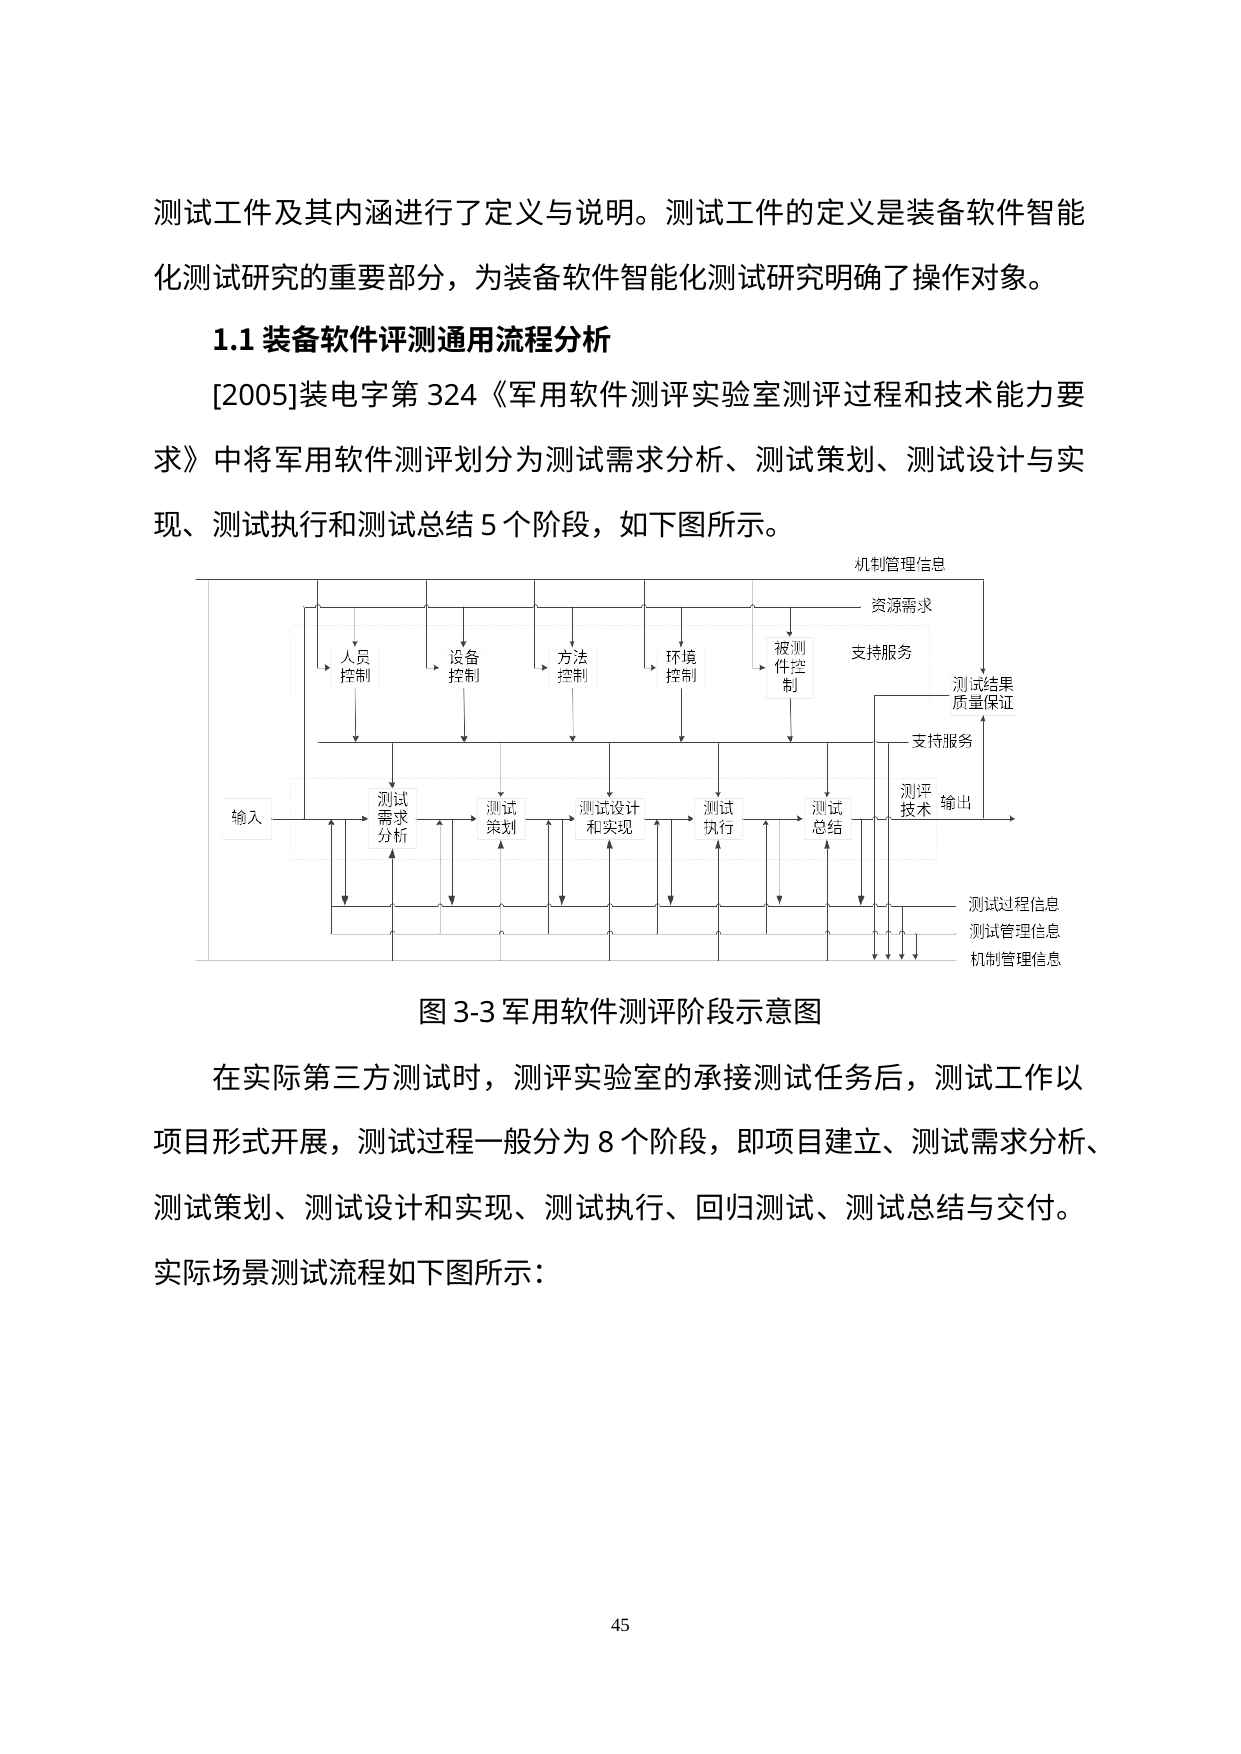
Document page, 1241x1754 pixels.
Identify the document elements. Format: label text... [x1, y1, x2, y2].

text 在实际第三方测试时，测评实验室的承接测试任务后，测试工作以项目形式开展，测试过程一般分为8个阶段，即项目建立、测试需求分析、测试策划、测试设计和实现、测试执行、回归测试、测试总结与交付。实际场景测试流程如下图所示： [153, 1043, 1087, 1303]
text 1.1装备软件评测通用流程分析 [153, 308, 1087, 360]
text [2005]装电字第324《军用软件测评实验室测评过程和技术能力要求》中将军用软件测评划分为测试需求分析、测试策划、测试设计与实现、测试执行和测试总结5个阶段，如下图所示。 [153, 360, 1087, 555]
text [153, 178, 1087, 308]
text 图3-3军用软件测评阶段示意图 [153, 978, 1087, 1043]
